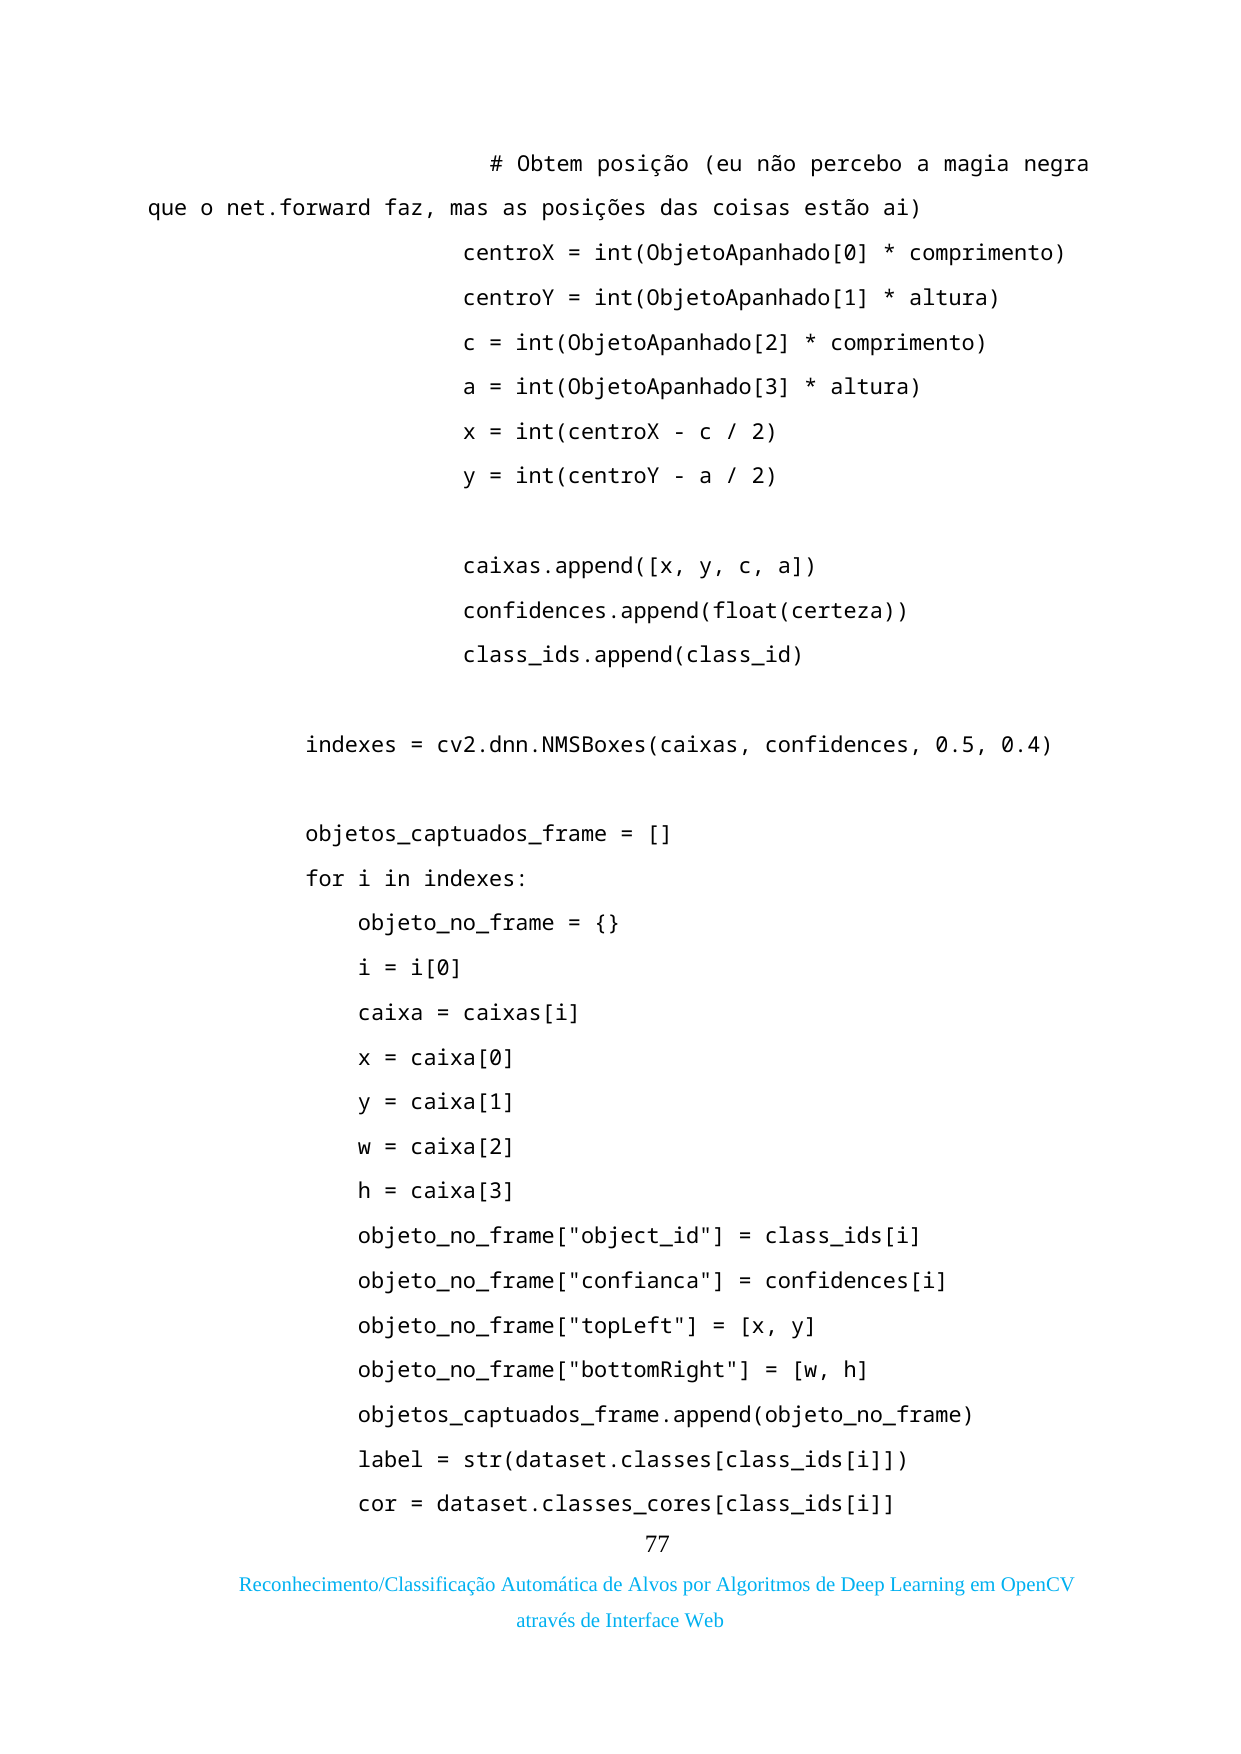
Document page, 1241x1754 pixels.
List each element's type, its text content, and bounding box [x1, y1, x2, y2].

text h = caixa[3] [148, 1176, 1092, 1205]
picture [1035, 1581, 1042, 1589]
text x = caixa[0] [148, 1041, 1092, 1071]
text objeto_no_frame = {} [148, 907, 1092, 937]
text c = int(ObjetoApanhado[2] * comprimento) [148, 326, 1092, 356]
text objeto_no_frame["topLeft"] = [x, y] [148, 1309, 1092, 1339]
text # Obtem posição (eu não percebo a magia negra que o net.forward faz, mas as posições das coisas estão ai) [148, 148, 1092, 222]
text objeto_no_frame["confianca"] = confidences[i] [148, 1265, 1092, 1295]
text objetos_captuados_frame.append(objeto_no_frame) [148, 1399, 1092, 1429]
text y = int(centroY - a / 2) [148, 461, 1092, 490]
text y = caixa[1] [148, 1086, 1092, 1116]
text objeto_no_frame["bottomRight"] = [w, h] [148, 1354, 1092, 1384]
text label = str(dataset.classes[class_ids[i]]) [148, 1444, 1092, 1473]
picture [378, 1577, 384, 1591]
text centroY = int(ObjetoApanhado[1] * altura) [148, 282, 1092, 312]
text a = int(ObjetoApanhado[3] * altura) [148, 371, 1092, 401]
text w = caixa[2] [148, 1131, 1092, 1161]
text indexes = cv2.dnn.NMSBoxes(caixas, confidences, 0.5, 0.4) [148, 729, 1092, 758]
text cor = dataset.classes_cores[class_ids[i]] [148, 1488, 1092, 1518]
picture [502, 1580, 509, 1589]
text centroX = int(ObjetoApanhado[0] * comprimento) [148, 237, 1092, 267]
text objeto_no_frame["object_id"] = class_ids[i] [148, 1220, 1092, 1250]
picture [629, 1580, 636, 1589]
picture [281, 1581, 288, 1589]
text i = i[0] [148, 952, 1092, 982]
text class_ids.append(class_id) [148, 639, 1092, 669]
text caixas.append([x, y, c, a]) [148, 550, 1092, 580]
picture [717, 1580, 724, 1589]
text for i in indexes: [148, 863, 1092, 892]
text x = int(centroX - c / 2) [148, 416, 1092, 446]
text confidences.append(float(certeza)) [148, 594, 1092, 624]
text caixa = caixas[i] [148, 997, 1092, 1027]
text objetos_captuados_frame = [] [148, 818, 1092, 848]
